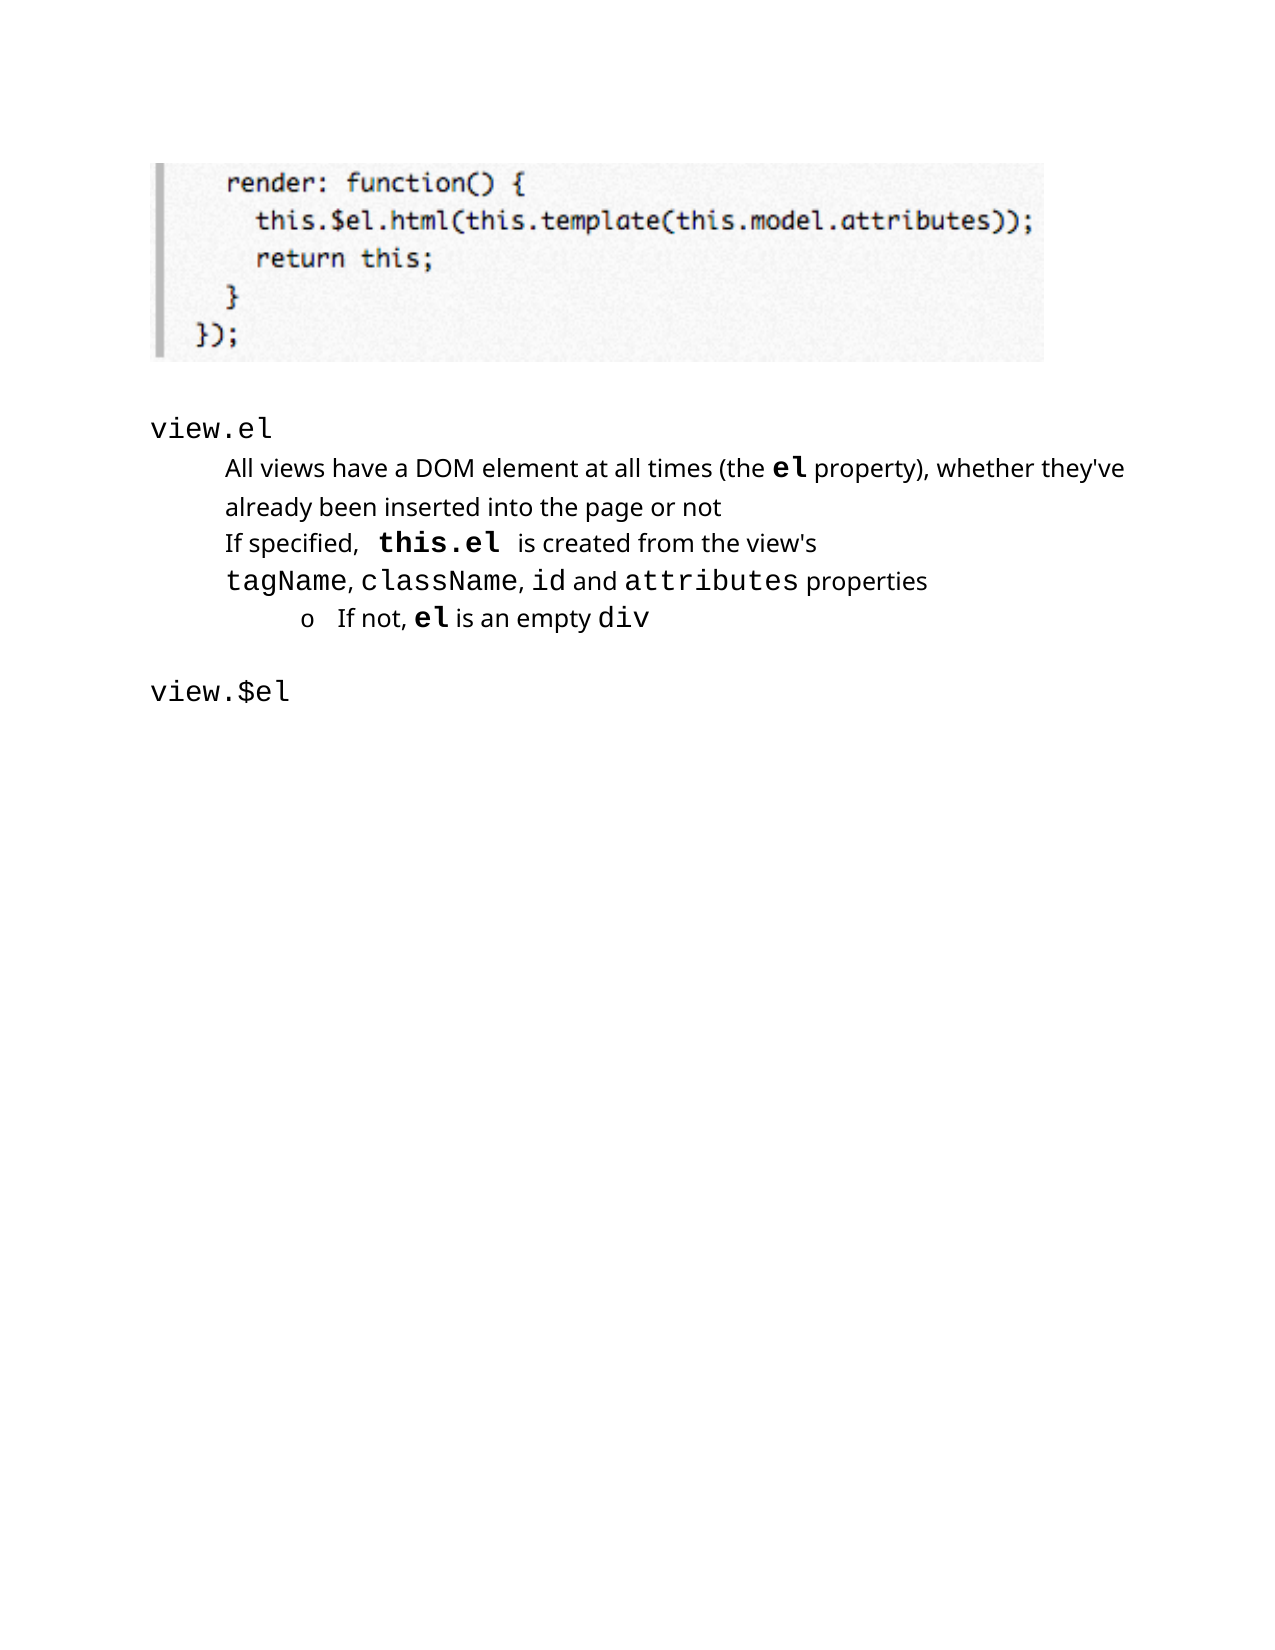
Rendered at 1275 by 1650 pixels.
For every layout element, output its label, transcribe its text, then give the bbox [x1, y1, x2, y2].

text All views have a DOM element at all times (the el property), whether they've already been inserted into the page or not [225, 450, 1125, 525]
text view.$el [150, 675, 1125, 712]
text If not, el is an empty div [300, 600, 1125, 637]
list view.el [150, 412, 1125, 450]
text If specified, this.el is created from the view's tagName, className, id and attributes properties [225, 525, 1125, 600]
picture [150, 163, 1044, 362]
